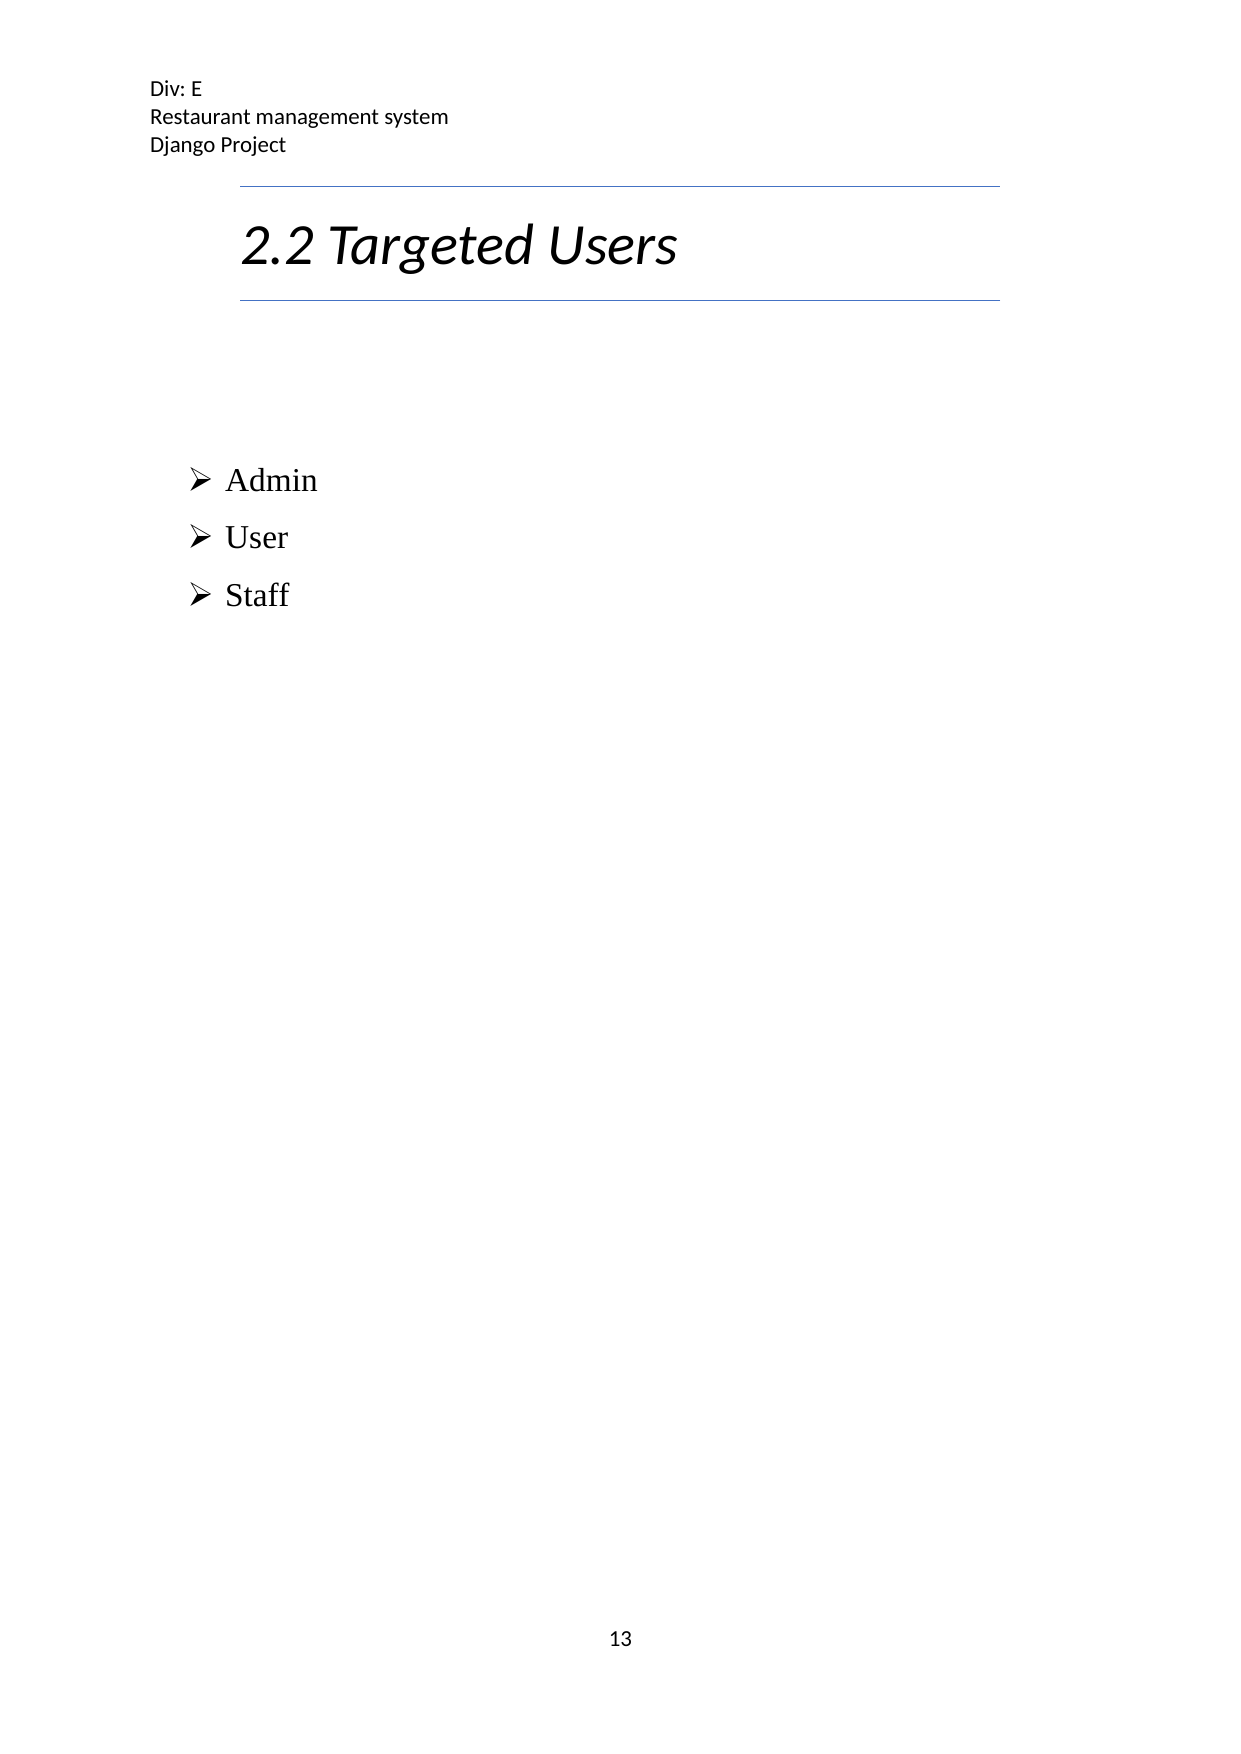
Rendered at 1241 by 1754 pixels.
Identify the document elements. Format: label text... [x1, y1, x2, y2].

list User [187, 517, 1090, 556]
list Admin [187, 460, 1090, 498]
text 2.2 Targeted Users [240, 187, 1000, 300]
list Staff [187, 575, 1090, 613]
